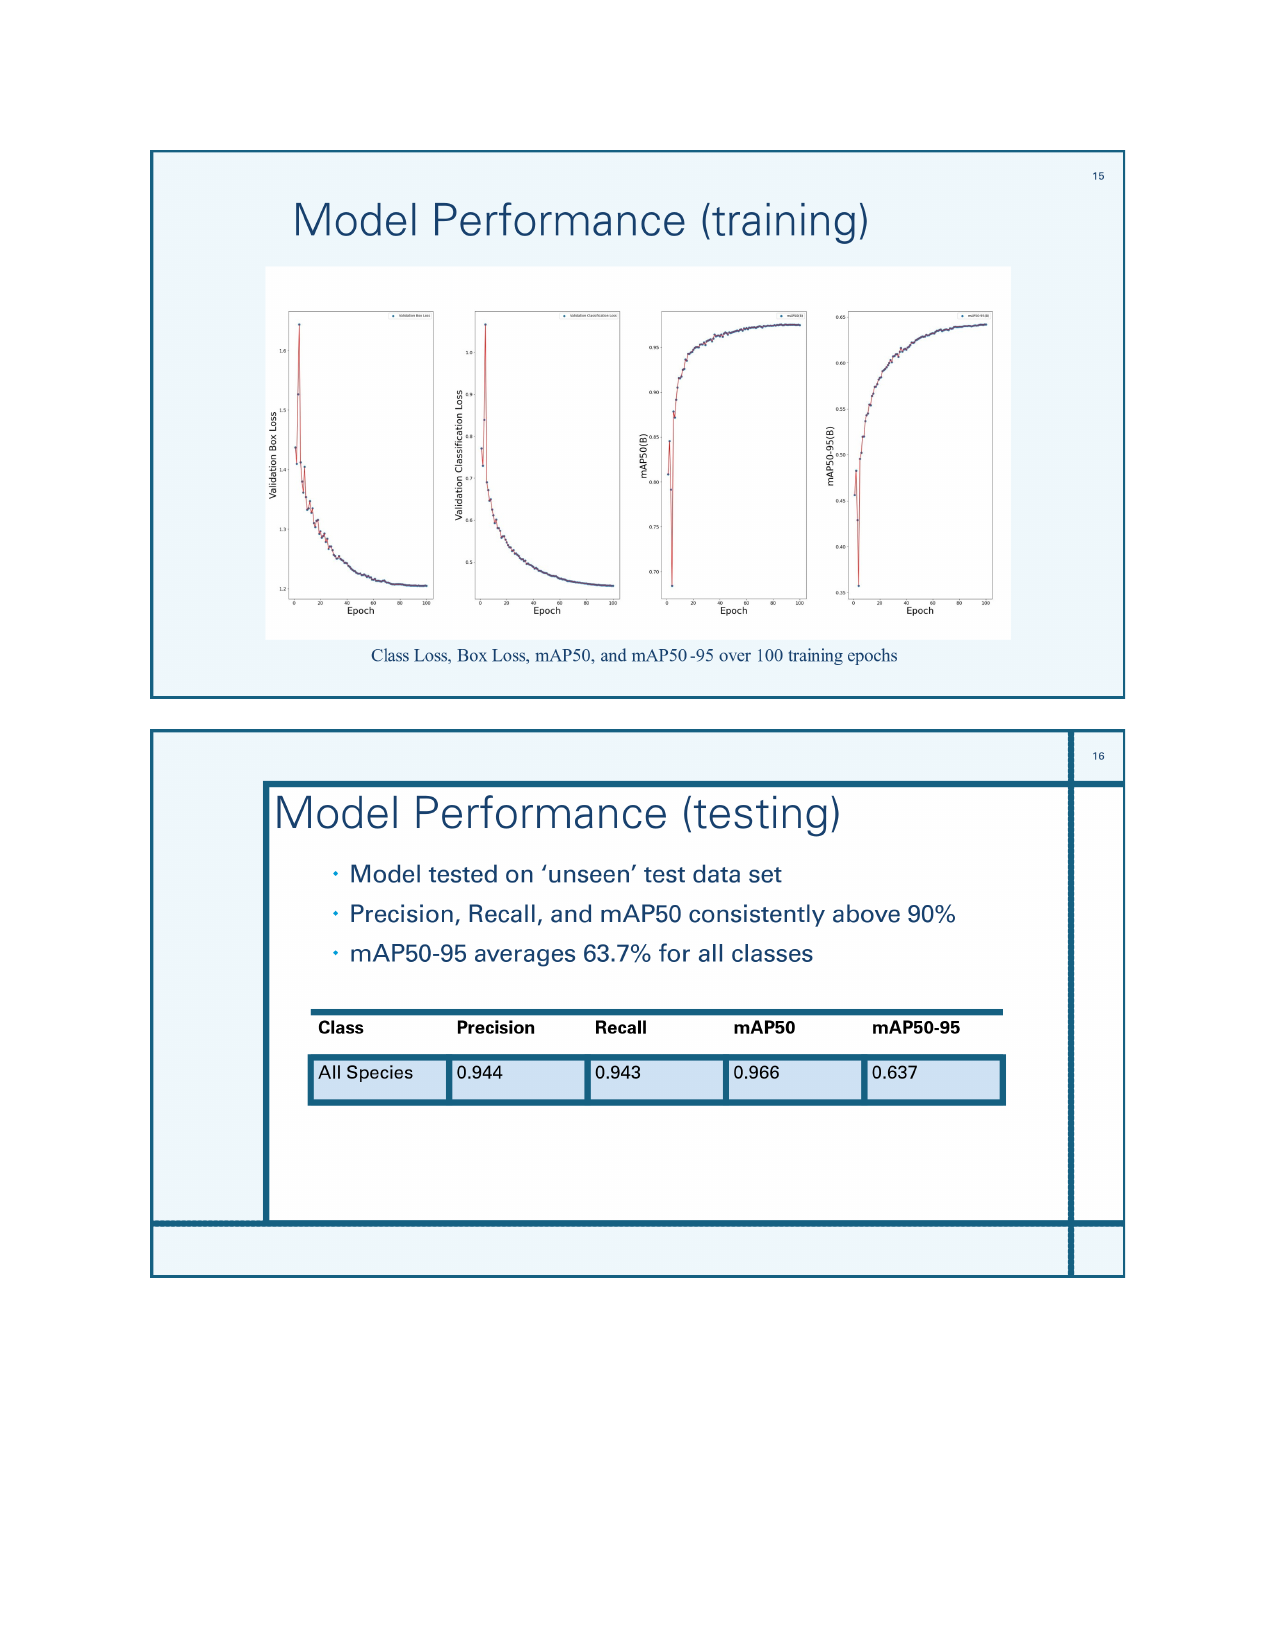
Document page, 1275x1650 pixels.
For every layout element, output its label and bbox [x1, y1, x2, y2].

picture [150, 150, 1125, 699]
picture [150, 729, 1125, 1278]
